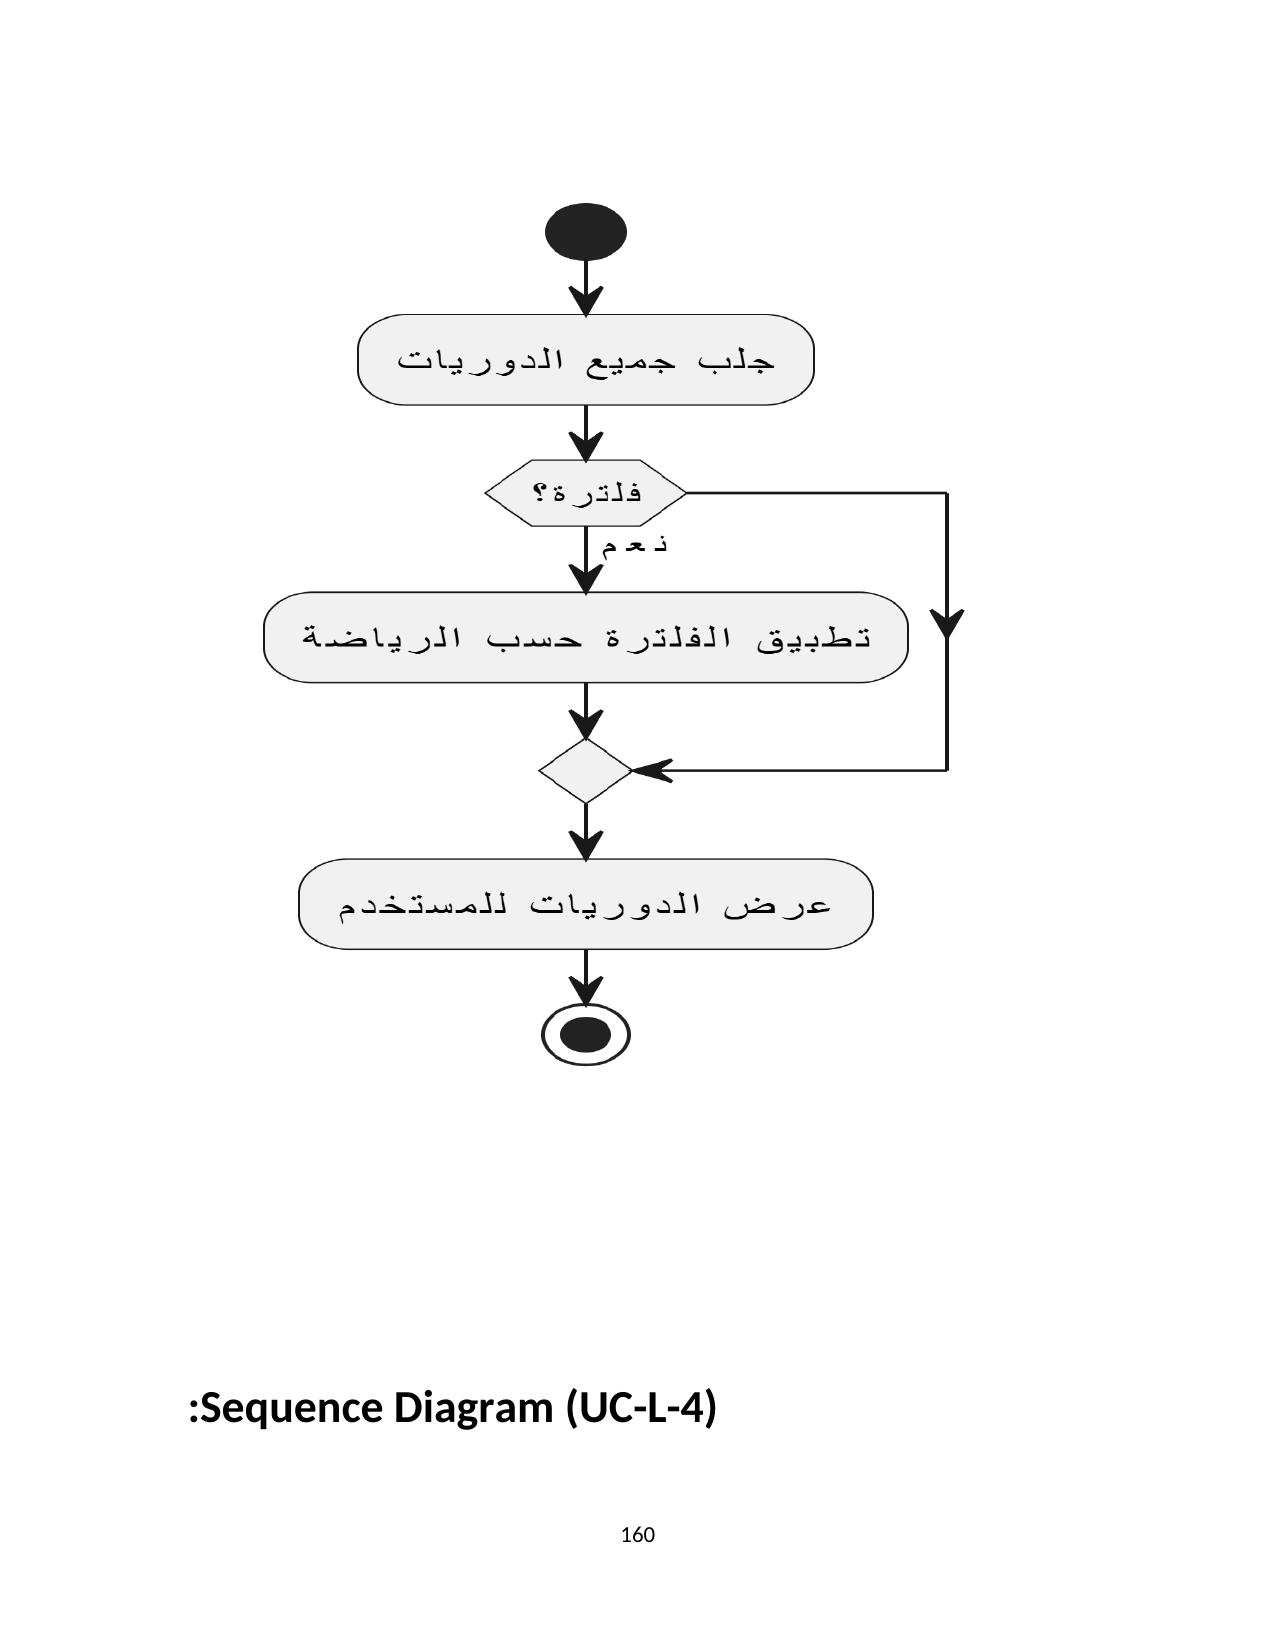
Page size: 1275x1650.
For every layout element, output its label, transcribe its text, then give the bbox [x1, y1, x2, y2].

text Sequence Diagram (UC-L-4): [187, 1378, 1087, 1434]
picture [181, 150, 1088, 1121]
